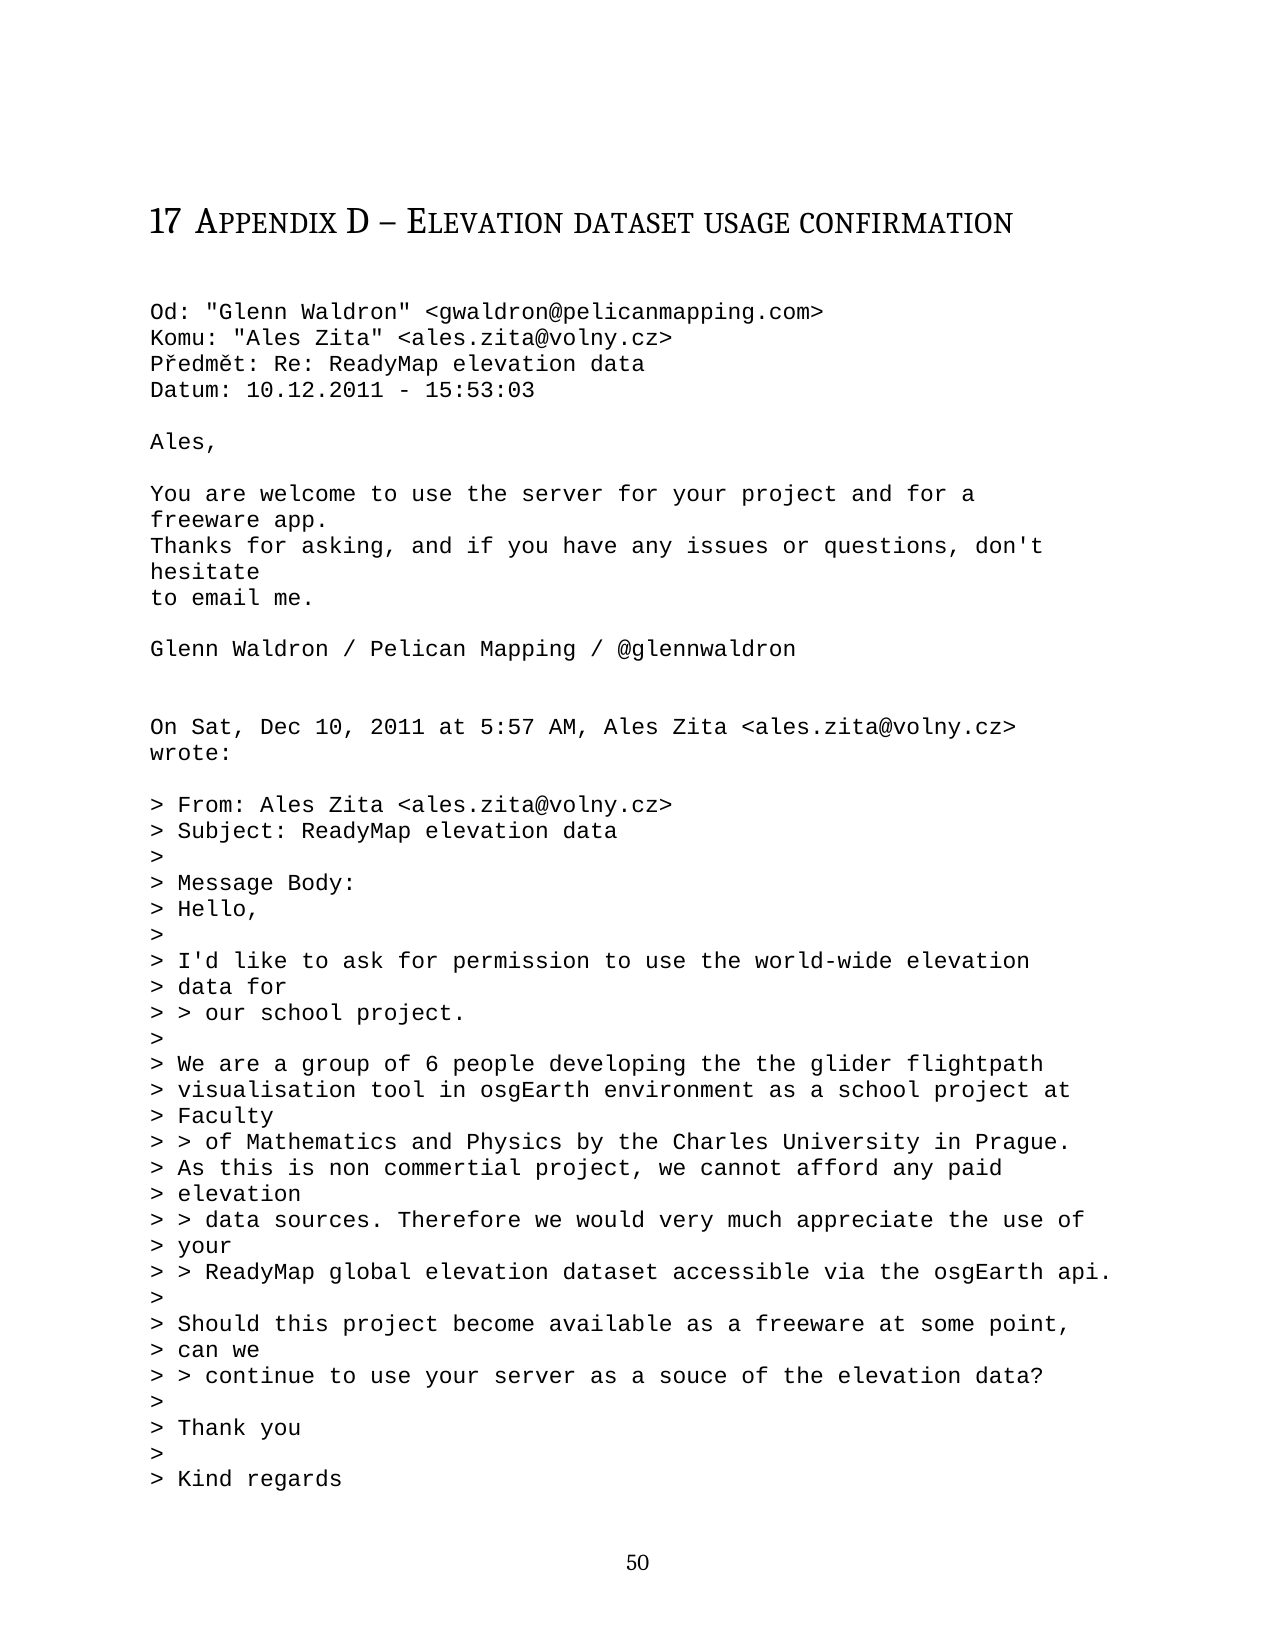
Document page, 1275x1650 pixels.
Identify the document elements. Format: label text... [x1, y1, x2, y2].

text > [150, 1390, 1125, 1416]
text You are welcome to use the server for your project and for a [150, 482, 1125, 508]
text > Should this project become available as a freeware at some point, [150, 1312, 1125, 1338]
text > [150, 845, 1125, 871]
text Od: "Glenn Waldron" <gwaldron@pelicanmapping.com> [150, 301, 1125, 327]
text > > continue to use your server as a souce of the elevation data? [150, 1364, 1125, 1390]
text > [150, 923, 1125, 949]
text > Hello, [150, 897, 1125, 923]
text > Faculty [150, 1105, 1125, 1131]
text Ales, [150, 430, 1125, 456]
text > We are a group of 6 people developing the the glider flightpath [150, 1053, 1125, 1079]
text > Kind regards [150, 1468, 1125, 1494]
text > Subject: ReadyMap elevation data [150, 819, 1125, 845]
text > From: Ales Zita <ales.zita@volny.cz> [150, 793, 1125, 819]
text > I'd like to ask for permission to use the world-wide elevation [150, 949, 1125, 975]
text > [150, 1027, 1125, 1053]
text > > of Mathematics and Physics by the Charles University in Prague. [150, 1131, 1125, 1157]
text > [150, 1286, 1125, 1312]
text > [150, 1442, 1125, 1468]
text > can we [150, 1338, 1125, 1364]
text > > our school project. [150, 1001, 1125, 1027]
text > your [150, 1234, 1125, 1260]
text hesitate [150, 560, 1125, 586]
text > As this is non commertial project, we cannot afford any paid [150, 1157, 1125, 1182]
text Komu: "Ales Zita" <ales.zita@volny.cz> [150, 327, 1125, 352]
text Glenn Waldron / Pelican Mapping / @glennwaldron [150, 638, 1125, 664]
text Thanks for asking, and if you have any issues or questions, don't [150, 534, 1125, 560]
text On Sat, Dec 10, 2011 at 5:57 AM, Ales Zita <ales.zita@volny.cz> [150, 716, 1125, 742]
subtitle Appendix D – Elevation dataset usage confirmation [150, 200, 1125, 243]
text to email me. [150, 586, 1125, 612]
text > > data sources. Therefore we would very much appreciate the use of [150, 1208, 1125, 1234]
text > visualisation tool in osgEarth environment as a school project at [150, 1079, 1125, 1105]
text > data for [150, 975, 1125, 1001]
text Předmět: Re: ReadyMap elevation data [150, 352, 1125, 378]
text wrote: [150, 742, 1125, 767]
text Datum: 10.12.2011 - 15:53:03 [150, 378, 1125, 404]
text > elevation [150, 1182, 1125, 1208]
text > > ReadyMap global elevation dataset accessible via the osgEarth api. [150, 1260, 1125, 1286]
text > Message Body: [150, 871, 1125, 897]
text > Thank you [150, 1416, 1125, 1442]
text freeware app. [150, 508, 1125, 534]
